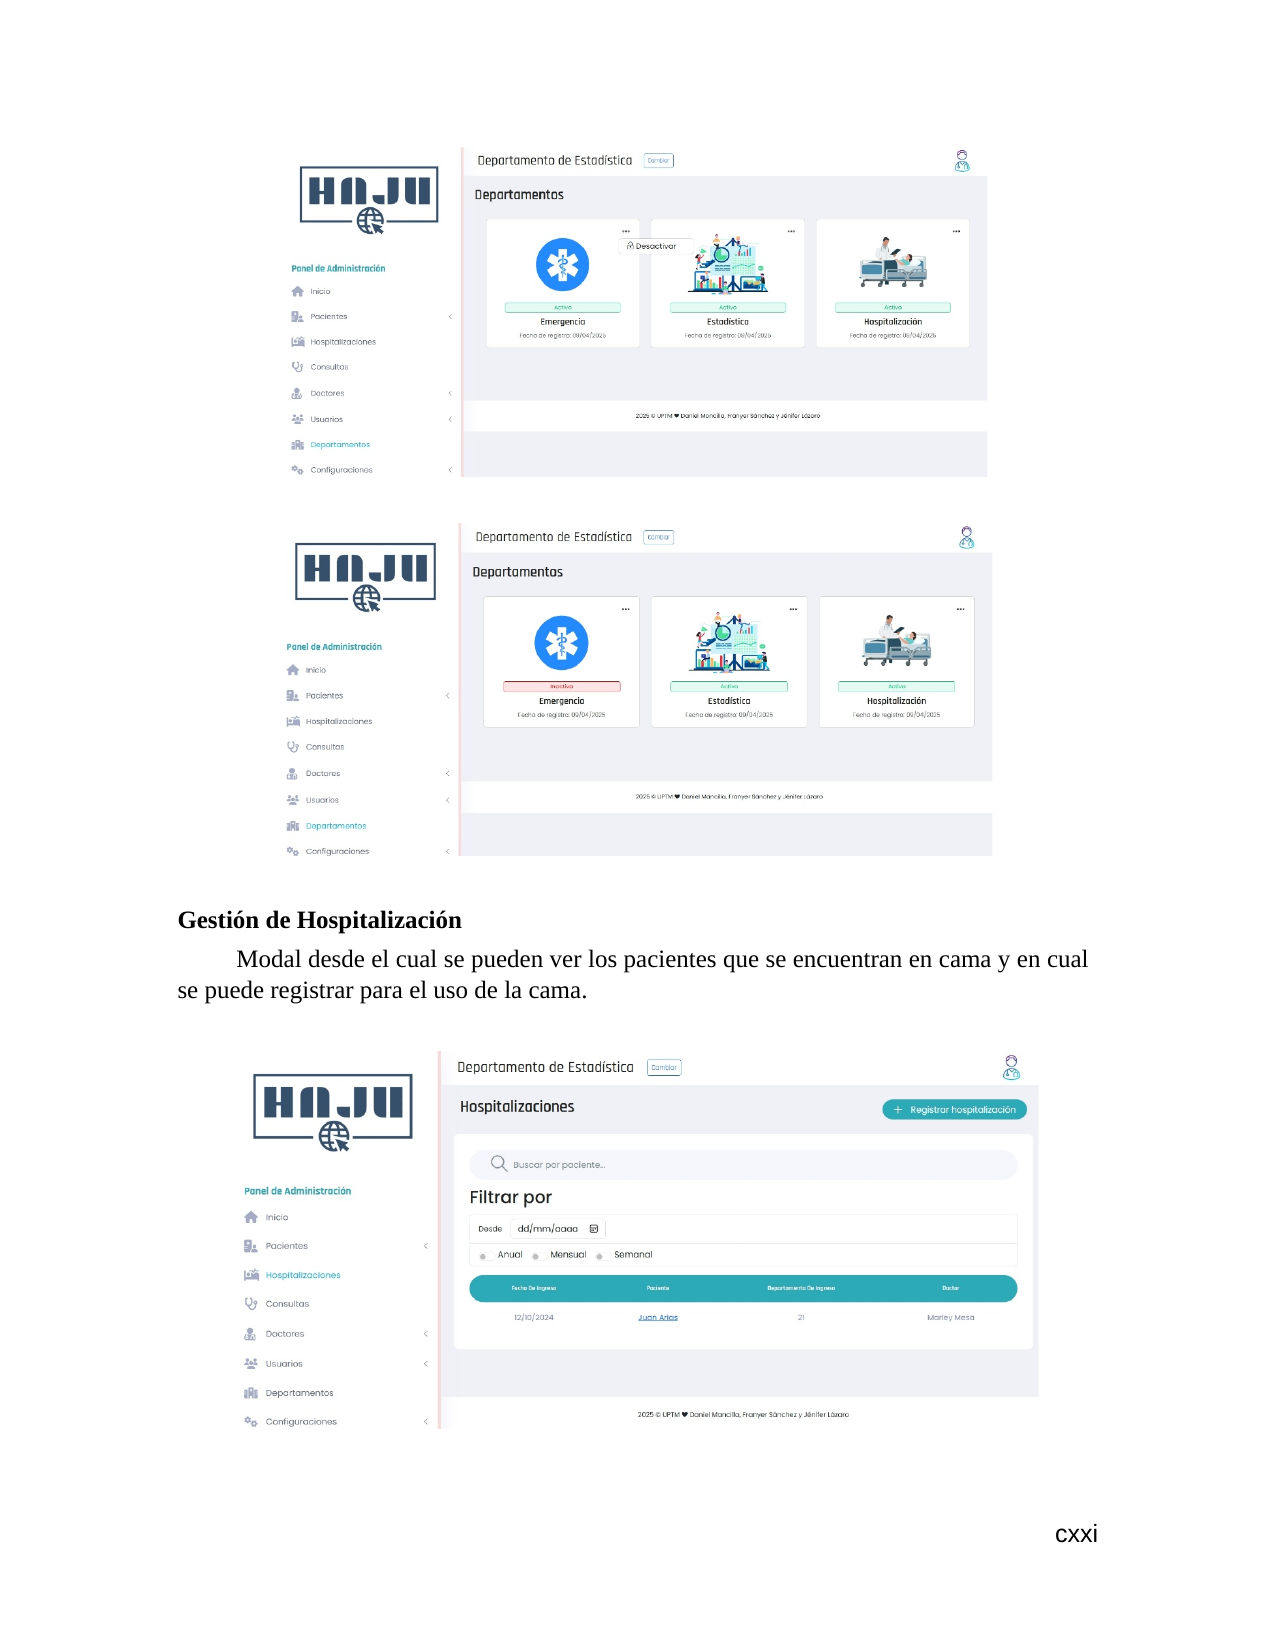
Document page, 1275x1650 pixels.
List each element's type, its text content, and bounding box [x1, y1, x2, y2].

picture [228, 1051, 1039, 1429]
text Gestión de Hospitalización [177, 903, 1090, 934]
text Modal desde el cual se pueden ver los pacientes que se encuentran en cama y en cual se puede registrar para el uso de la cama. [177, 942, 1090, 1004]
picture [275, 523, 993, 856]
picture [280, 147, 988, 477]
